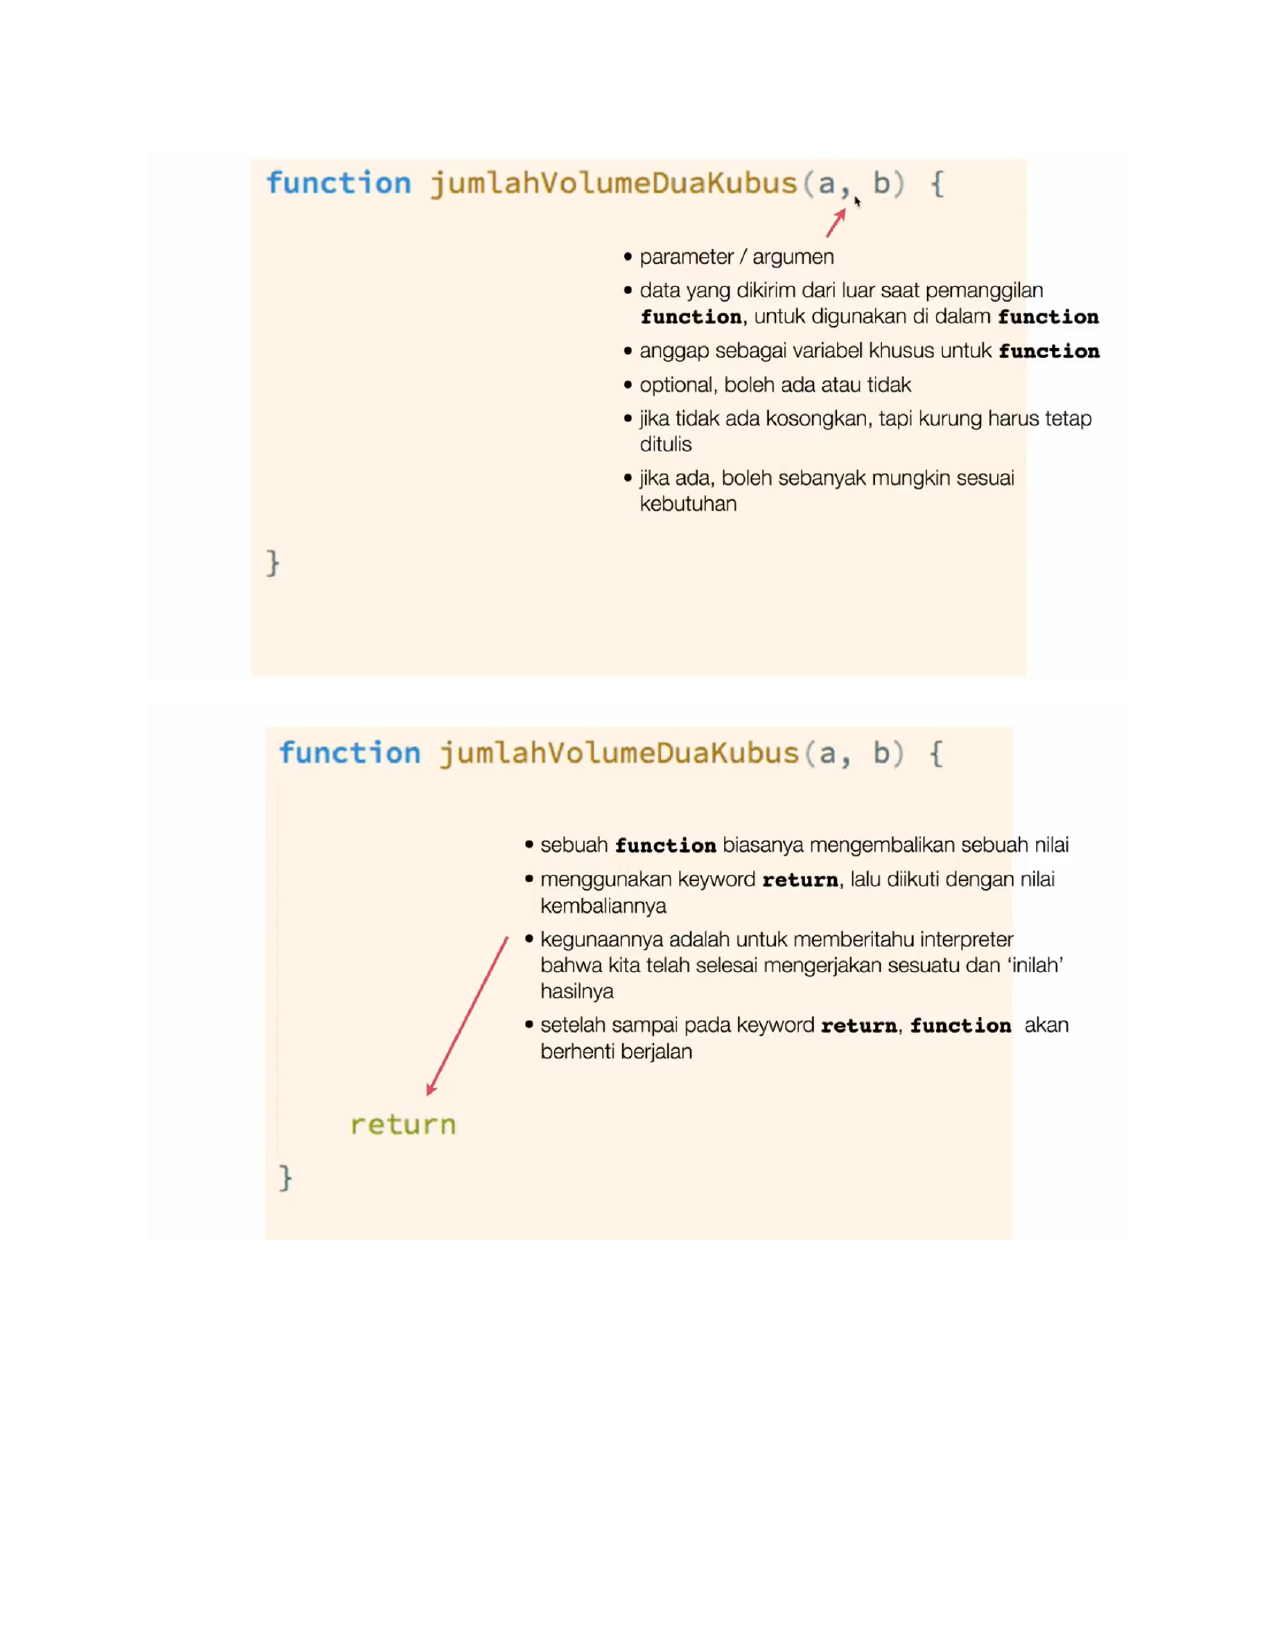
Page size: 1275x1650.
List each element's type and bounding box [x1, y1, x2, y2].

picture [150, 701, 1125, 1240]
picture [150, 150, 1125, 683]
